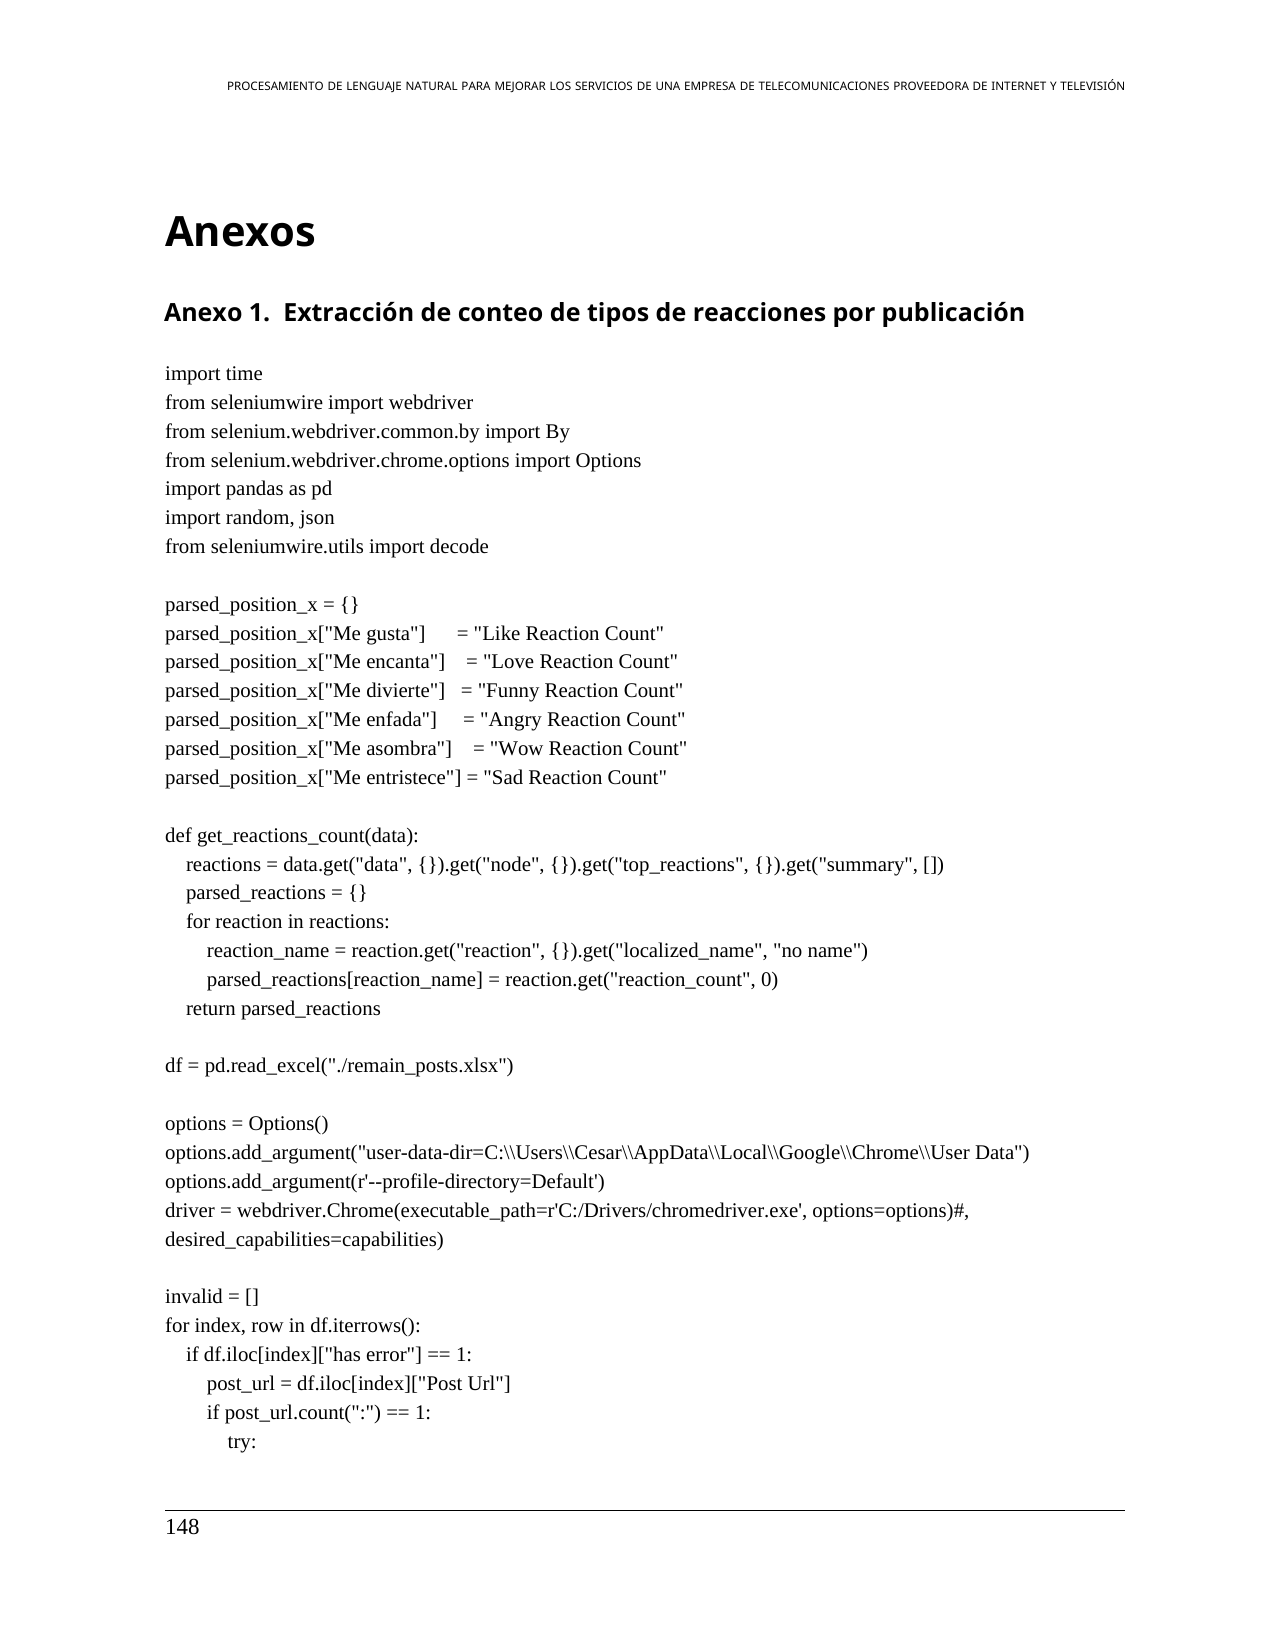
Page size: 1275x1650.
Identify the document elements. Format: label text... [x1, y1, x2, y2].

text post_url = df.iloc[index]["Post Url"] [165, 1371, 1125, 1395]
text from seleniumwire.utils import decode [165, 534, 1125, 558]
text import pandas as pd [165, 476, 1125, 500]
text options.add_argument("user-data-dir=C:\\Users\\Cesar\\AppData\\Local\\Google\\Chrome\\User Data") [165, 1140, 1125, 1164]
text for index, row in df.iterrows(): [165, 1313, 1125, 1337]
text parsed_position_x["Me divierte"] = "Funny Reaction Count" [165, 678, 1125, 702]
text from selenium.webdriver.common.by import By [165, 419, 1125, 443]
text df = pd.read_excel("./remain_posts.xlsx") [165, 1053, 1125, 1077]
text for reaction in reactions: [165, 909, 1125, 933]
text import time [165, 361, 1125, 385]
text parsed_reactions[reaction_name] = reaction.get("reaction_count", 0) [165, 967, 1125, 991]
text options = Options() [165, 1111, 1125, 1135]
subtitle Extracción de conteo de tipos de reacciones por publicación [164, 295, 1125, 329]
text parsed_position_x["Me gusta"] = "Like Reaction Count" [165, 621, 1125, 645]
text from seleniumwire import webdriver [165, 390, 1125, 414]
text parsed_position_x["Me asombra"] = "Wow Reaction Count" [165, 736, 1125, 760]
text try: [165, 1428, 1125, 1453]
text invalid = [] [165, 1284, 1125, 1308]
text parsed_position_x["Me enfada"] = "Angry Reaction Count" [165, 707, 1125, 731]
text driver = webdriver.Chrome(executable_path=r'C:/Drivers/chromedriver.exe', options=options)#, desired_capabilities=capabilities) [165, 1198, 1125, 1251]
text return parsed_reactions [165, 996, 1125, 1020]
text from selenium.webdriver.chrome.options import Options [165, 447, 1125, 472]
text if post_url.count(":") == 1: [165, 1400, 1125, 1424]
text parsed_position_x["Me entristece"] = "Sad Reaction Count" [165, 765, 1125, 789]
text reactions = data.get("data", {}).get("node", {}).get("top_reactions", {}).get("summary", []) [165, 851, 1125, 876]
text parsed_position_x = {} [165, 592, 1125, 616]
text def get_reactions_count(data): [165, 823, 1125, 847]
subtitle Anexos [165, 202, 1125, 259]
text parsed_reactions = {} [165, 880, 1125, 904]
text if df.iloc[index]["has error"] == 1: [165, 1342, 1125, 1366]
text options.add_argument(r'--profile-directory=Default') [165, 1169, 1125, 1193]
text import random, json [165, 505, 1125, 529]
text reaction_name = reaction.get("reaction", {}).get("localized_name", "no name") [165, 938, 1125, 962]
text parsed_position_x["Me encanta"] = "Love Reaction Count" [165, 649, 1125, 673]
